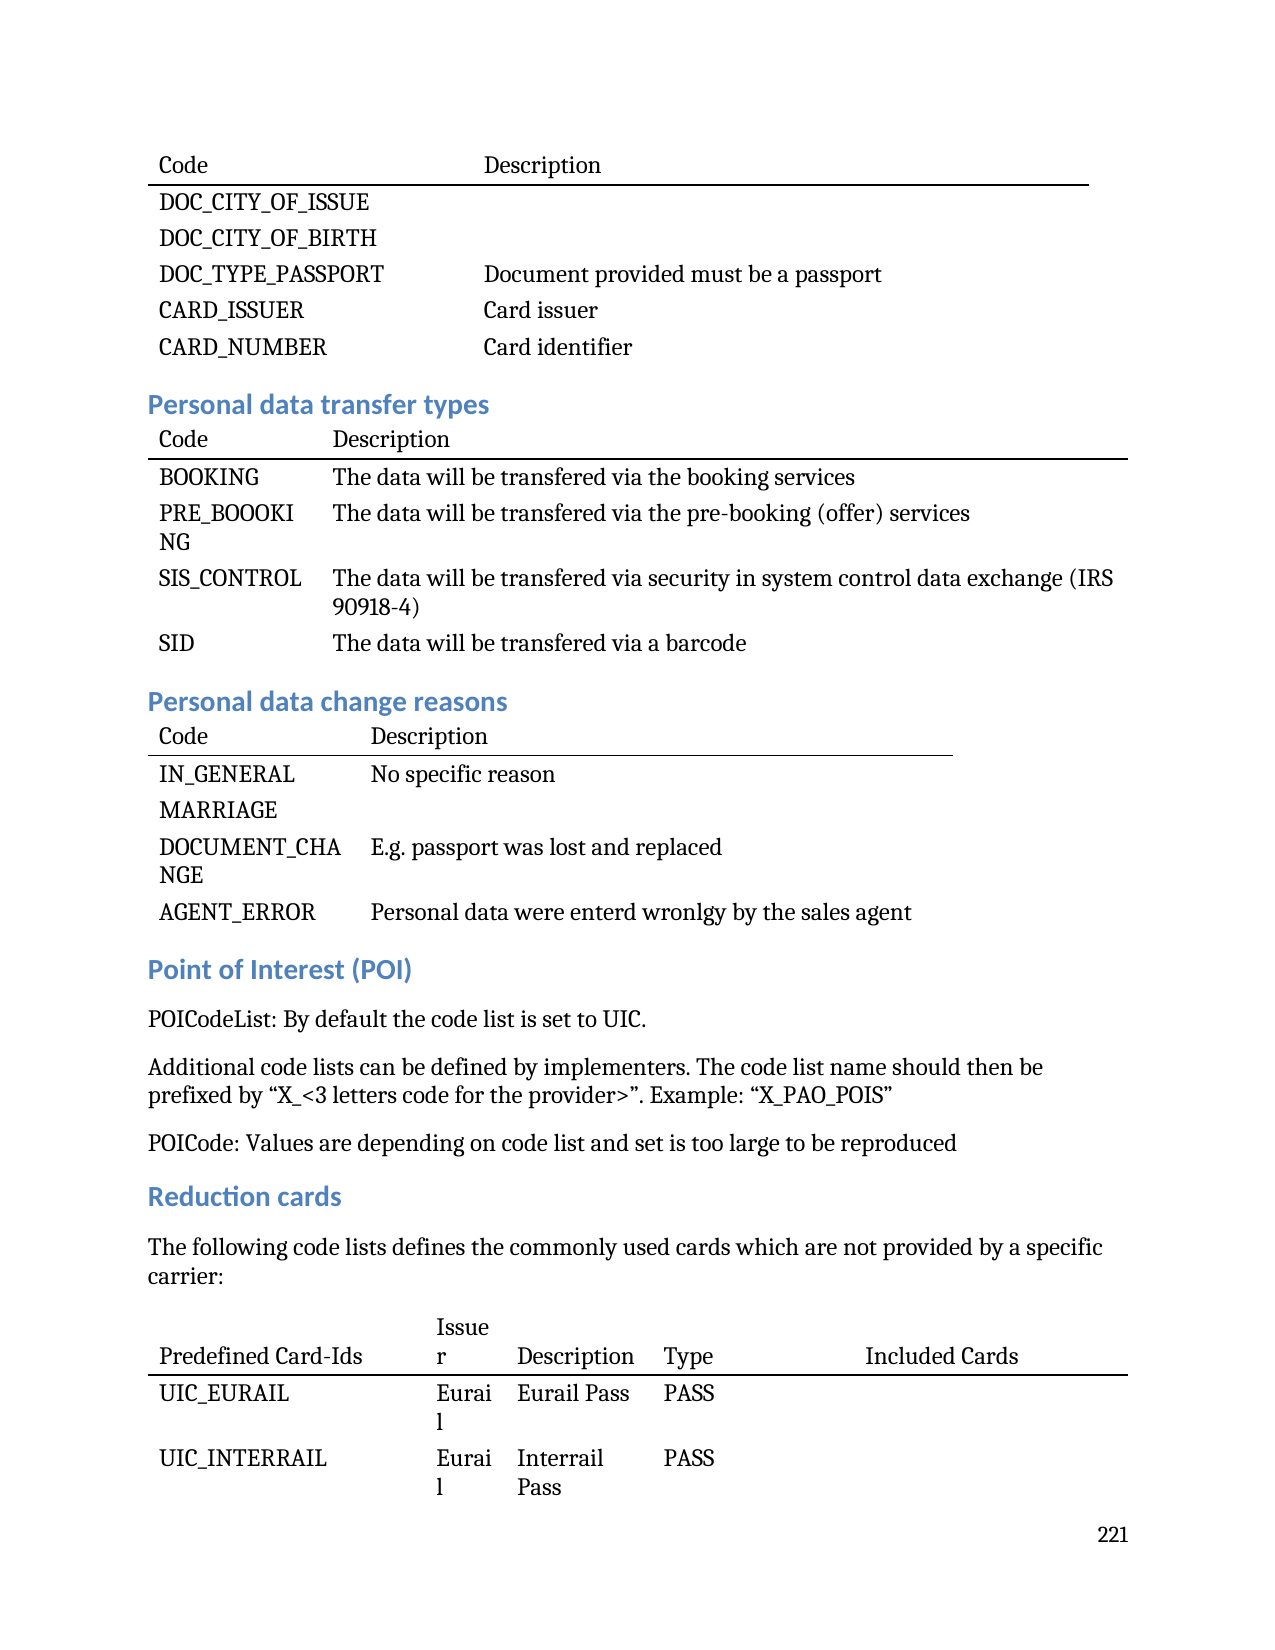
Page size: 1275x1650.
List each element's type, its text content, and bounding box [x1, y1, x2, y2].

subtitle Reduction cards [148, 1178, 1127, 1214]
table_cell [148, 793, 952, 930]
text POICode: Values are depending on code list and set is too large to be reproduced [148, 1129, 1127, 1158]
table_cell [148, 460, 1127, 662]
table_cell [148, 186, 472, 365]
subtitle Personal data change reasons [148, 683, 1127, 718]
text The following code lists defines the commonly used cards which are not provided by a specific carrier: [148, 1233, 1127, 1290]
subtitle Point of Interest (POI) [148, 951, 1127, 986]
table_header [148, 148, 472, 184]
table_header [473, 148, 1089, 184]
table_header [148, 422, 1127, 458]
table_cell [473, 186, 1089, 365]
text POICodeList: By default the code list is set to UIC. [148, 1005, 1127, 1034]
subtitle Personal data transfer types [148, 386, 1127, 422]
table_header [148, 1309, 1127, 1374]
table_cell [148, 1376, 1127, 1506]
text Additional code lists can be defined by implementers. The code list name should then be prefixed by “X_<3 letters code for the provider>”. Example: “X_PAO_POIS” [148, 1053, 1127, 1110]
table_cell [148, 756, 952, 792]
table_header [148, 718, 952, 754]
